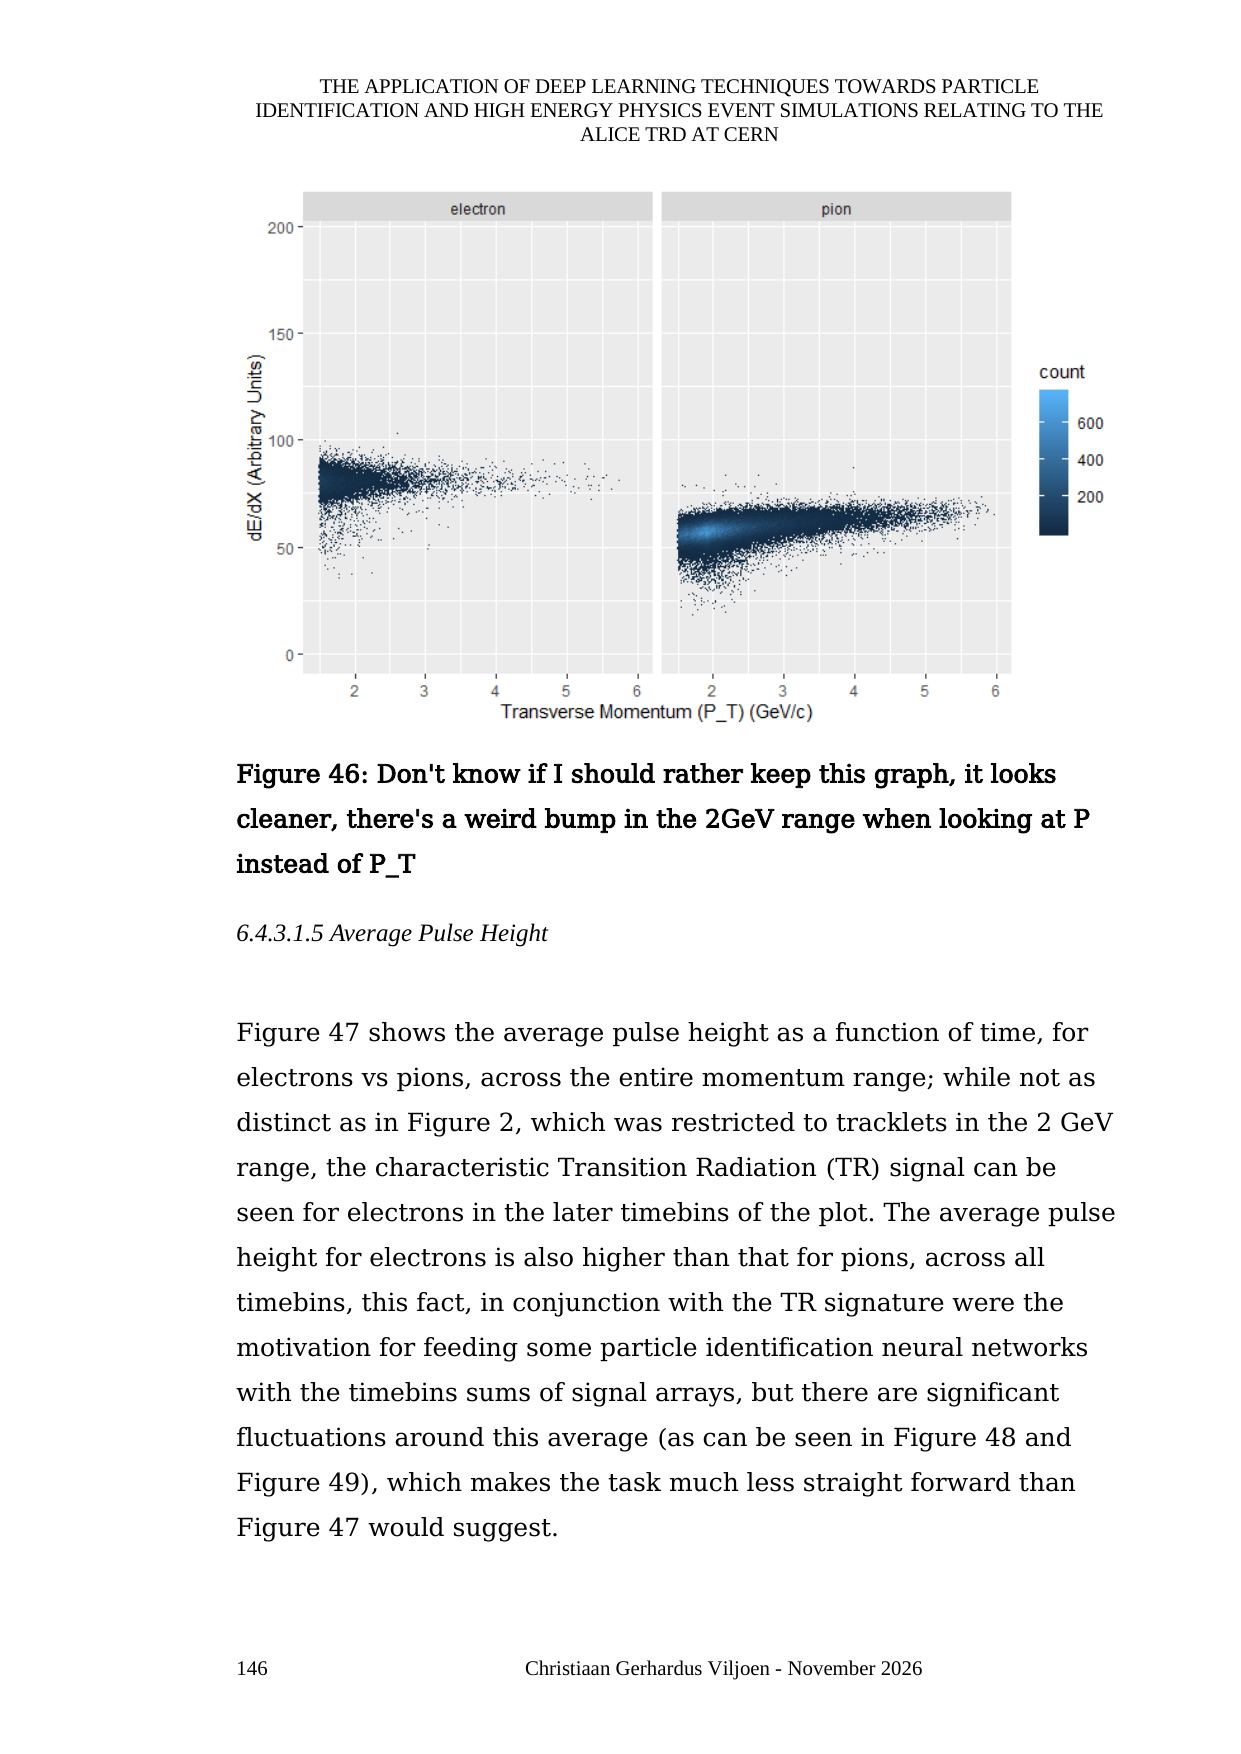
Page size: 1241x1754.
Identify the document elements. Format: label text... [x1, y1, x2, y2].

text Figure 47 shows the average pulse height as a function of time, for electrons vs pions, across the entire momentum range; while not as distinct as in Figure 2, which was restricted to tracklets in the 2 GeV range, the characteristic Transition Radiation (TR) signal can be seen for electrons in the later timebins of the plot. The average pulse height for electrons is also higher than that for pions, across all timebins, this fact, in conjunction with the TR signature were the motivation for feeding some particle identification neural networks with the timebins sums of signal arrays, but there are significant fluctuations around this average (as can be seen in Figure 48 and Figure 49), which makes the task much less straight forward than Figure 47 would suggest. [236, 1016, 1122, 1541]
text Figure 46: Don't know if I should rather keep this graph, it looks cleaner, there's a weird bump in the 2GeV range when looking at P instead of P_T [236, 758, 1122, 878]
subtitle Average Pulse Height [236, 918, 1122, 946]
picture [236, 183, 1123, 731]
